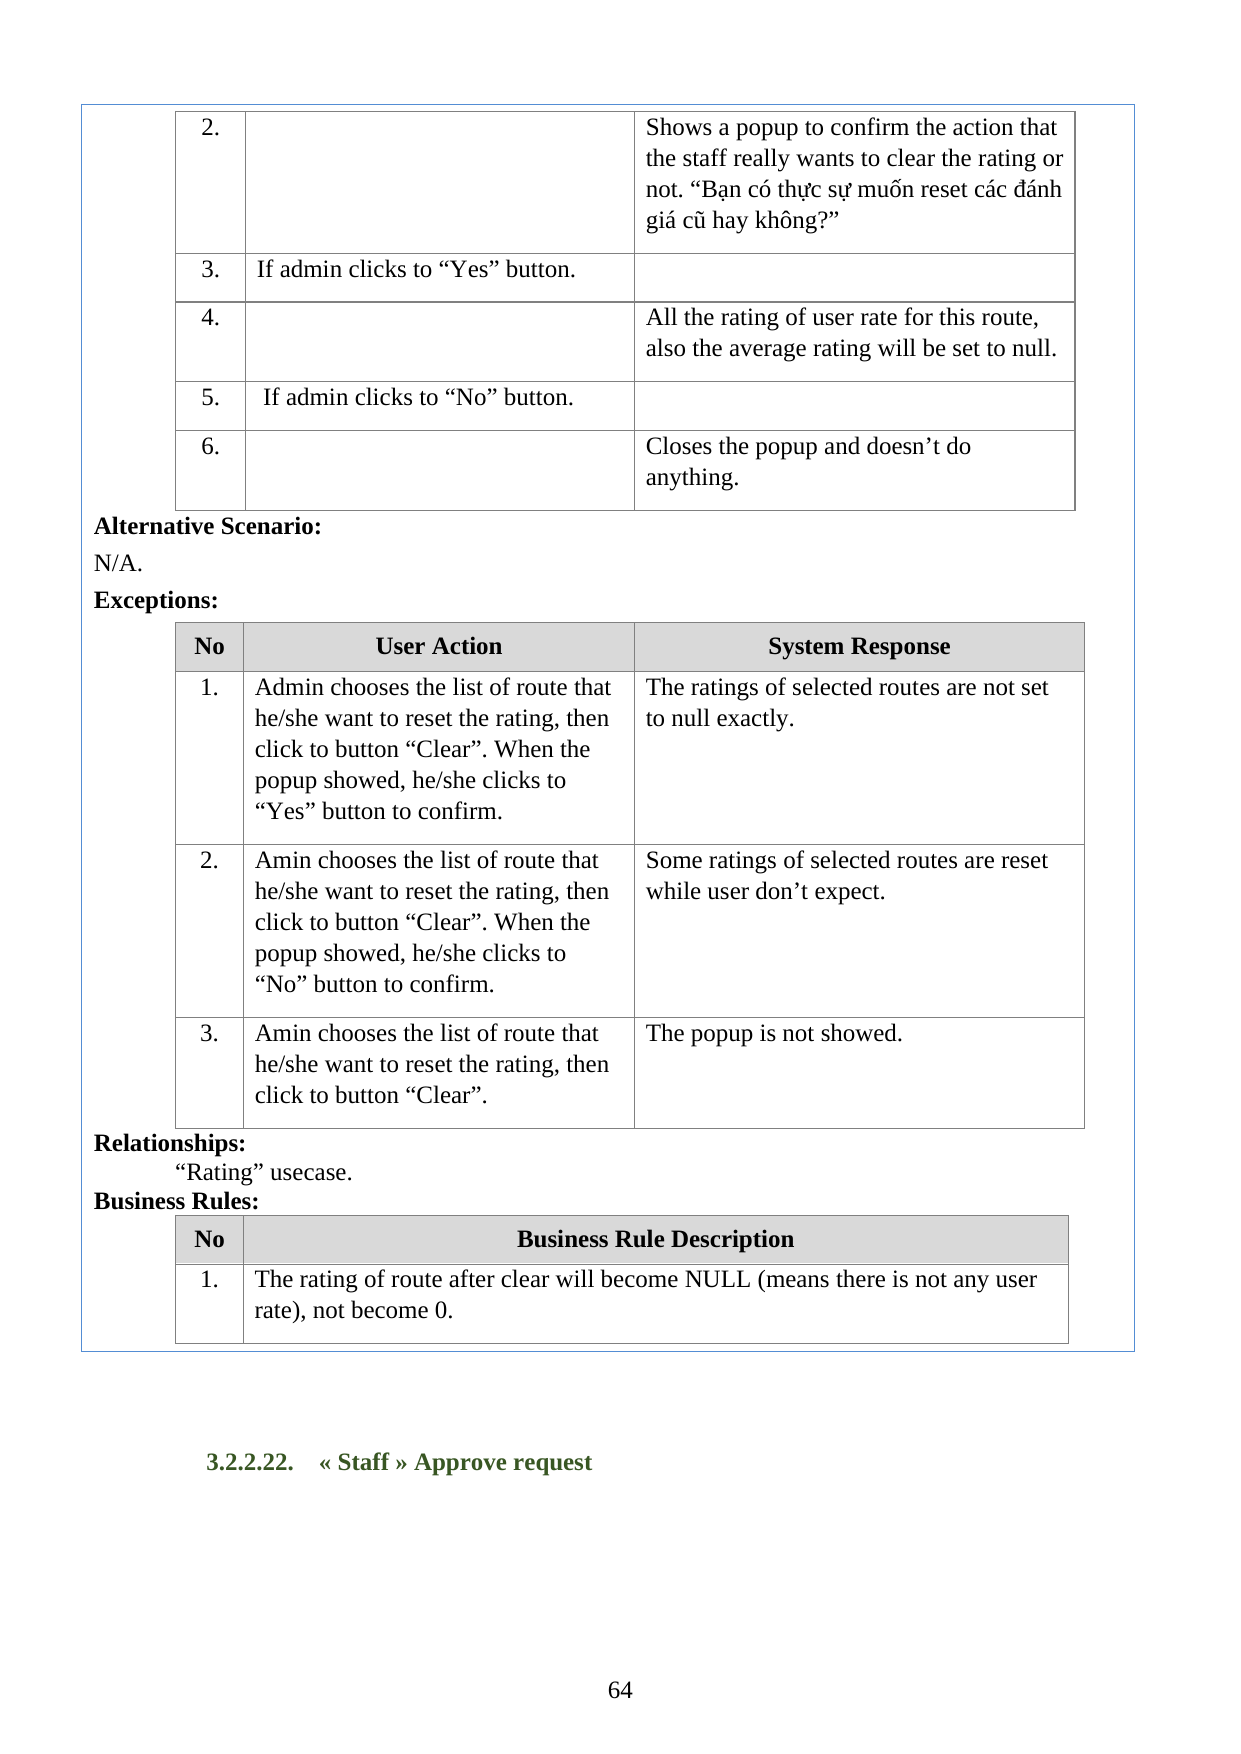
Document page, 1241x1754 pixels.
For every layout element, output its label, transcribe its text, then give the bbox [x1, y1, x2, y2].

subtitle « Staff » Approve request [206, 1447, 1146, 1476]
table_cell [82, 105, 1134, 1351]
